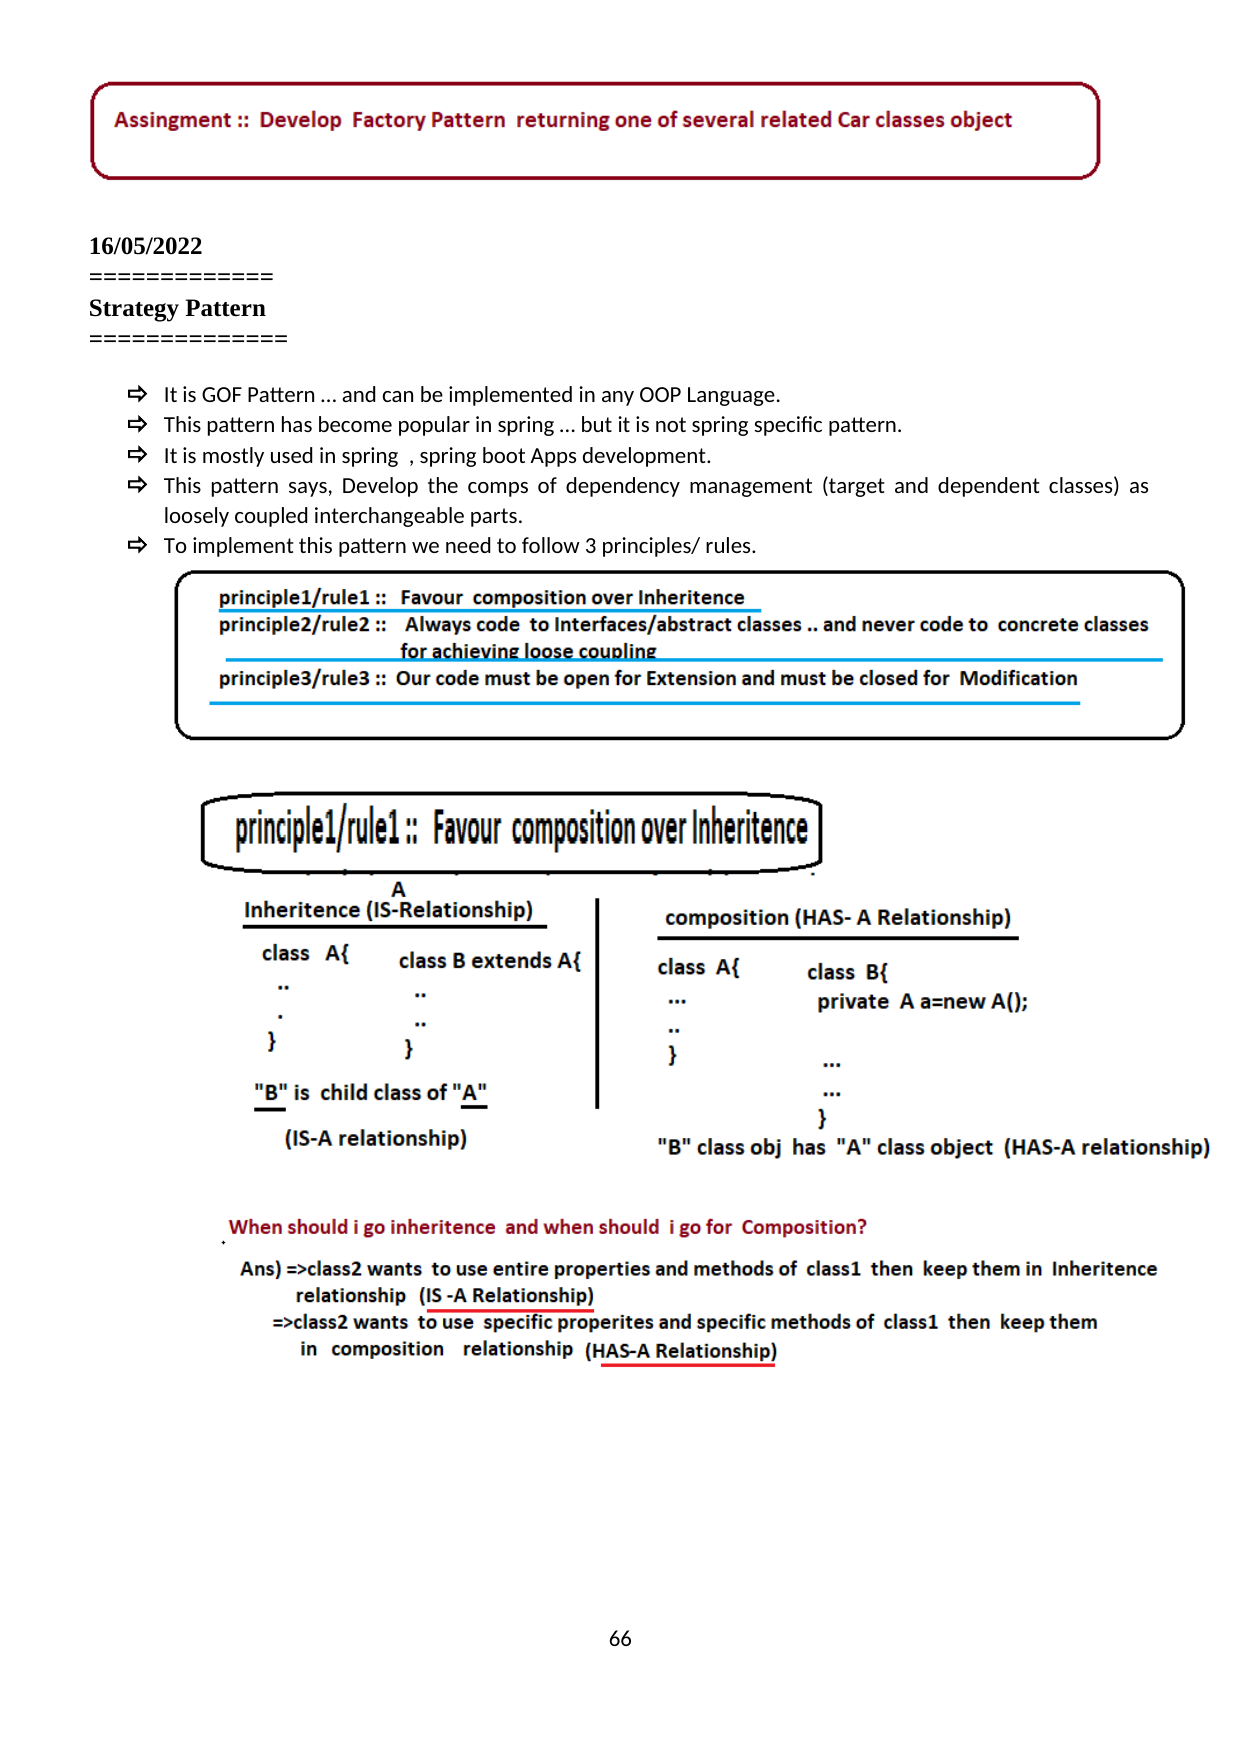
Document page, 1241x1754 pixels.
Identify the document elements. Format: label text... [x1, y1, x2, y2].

text ============= [89, 262, 1152, 291]
picture [163, 561, 1227, 759]
list It is GOF Pattern … and can be implemented in any OOP Language. [126, 380, 1152, 408]
picture [163, 1190, 1227, 1374]
list This pattern says, Develop the comps of dependency management (target and dependent classes) as loosely coupled interchangeable parts. [126, 471, 1152, 529]
text 16/05/2022 [89, 231, 1152, 260]
picture [163, 760, 1227, 1189]
text Strategy Pattern [89, 293, 1152, 322]
list It is mostly used in spring , spring boot Apps development. [126, 441, 1152, 469]
list To implement this pattern we need to follow 3 principles/ rules. [126, 531, 1152, 559]
list This pattern has become popular in spring … but it is not spring specific pattern. [126, 411, 1152, 439]
picture [88, 59, 1118, 204]
text ============== [89, 324, 1152, 353]
